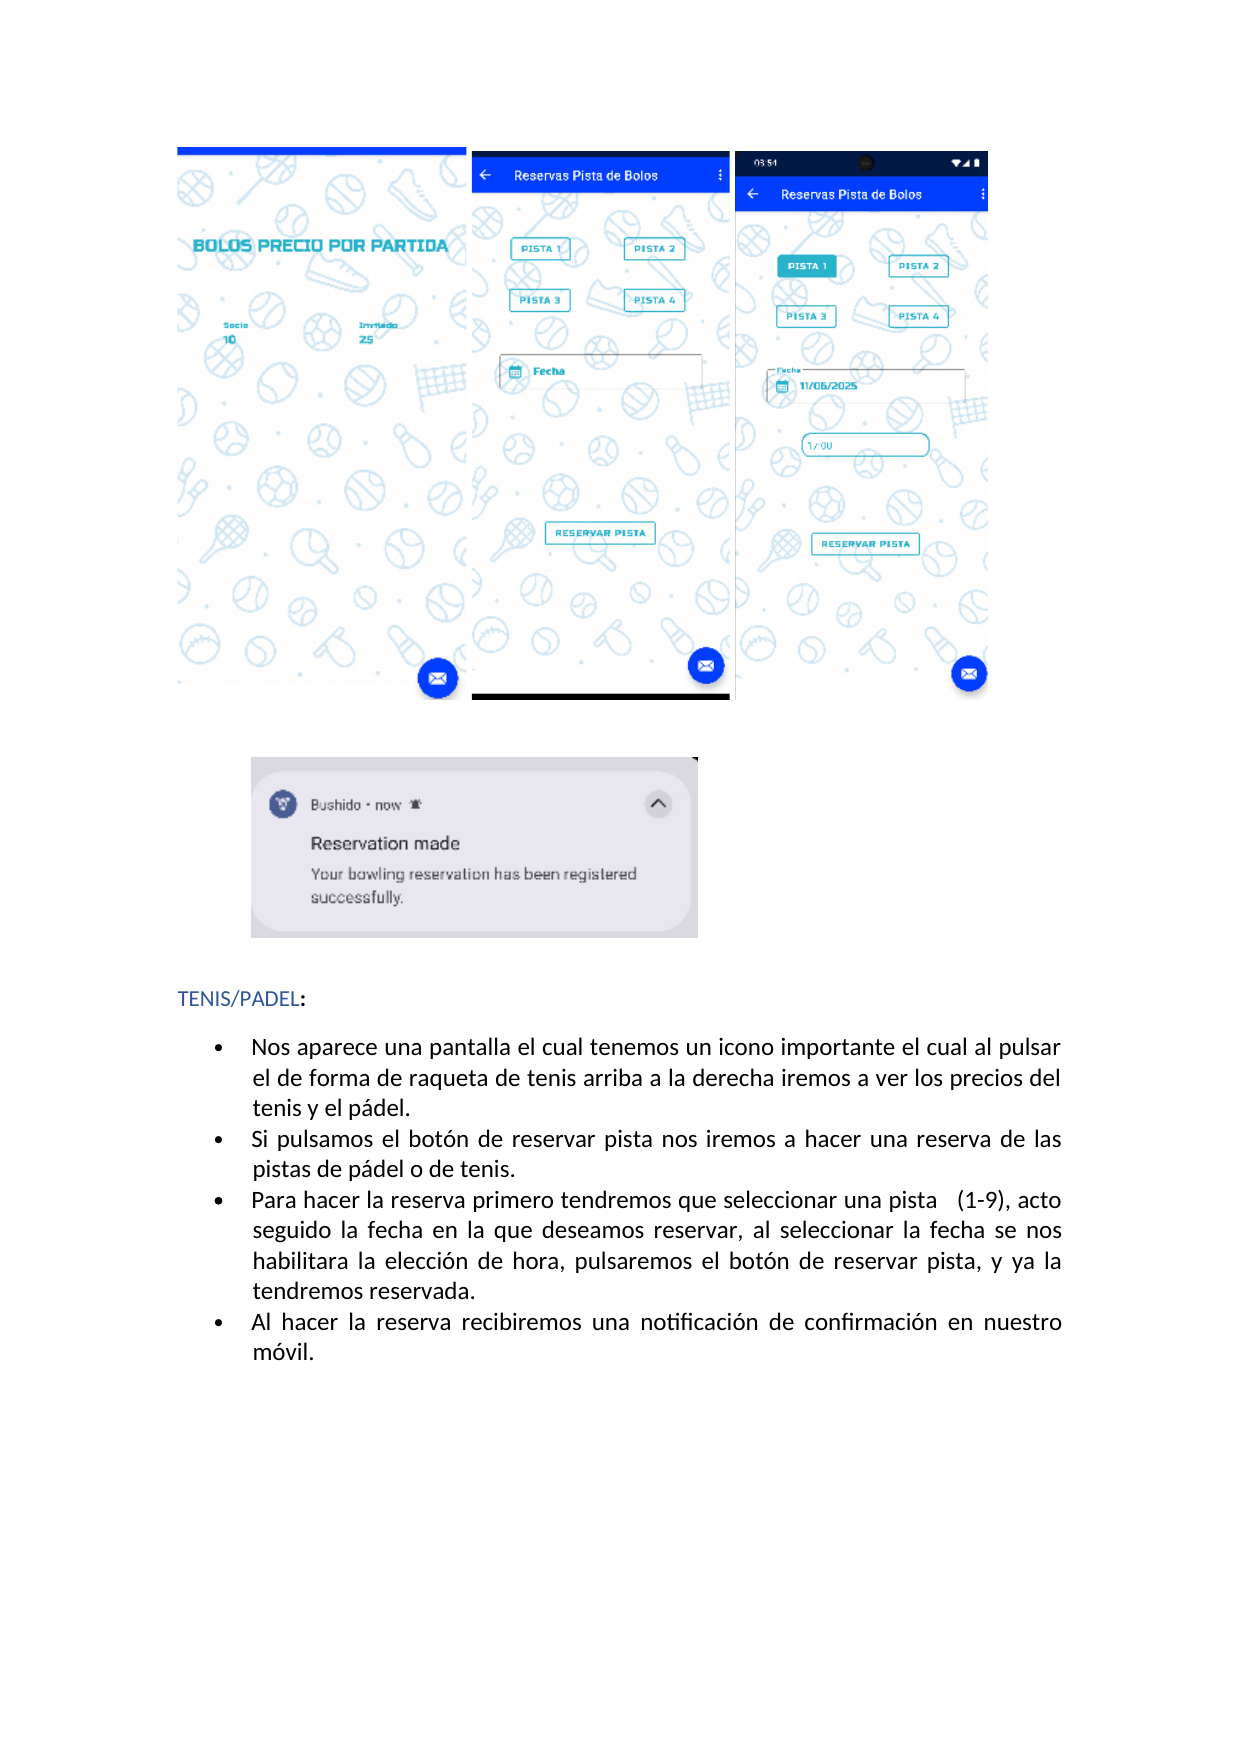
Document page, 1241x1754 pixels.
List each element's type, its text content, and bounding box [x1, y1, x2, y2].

list Al hacer la reserva recibiremos una notificación de confirmación en nuestro móvil. [215, 1306, 1063, 1367]
picture [471, 151, 730, 700]
picture [177, 147, 467, 700]
list Para hacer la reserva primero tendremos que seleccionar una pista (1-9), acto seguido la fecha en la que deseamos reservar, al seleccionar la fecha se nos habilitara la elección de hora, pulsaremos el botón de reservar pista, y ya la tendremos reservada. [215, 1184, 1063, 1306]
picture [735, 151, 988, 700]
text Tenis/Padel: [177, 984, 1063, 1012]
list Si pulsamos el botón de reservar pista nos iremos a hacer una reserva de las pistas de pádel o de tenis. [215, 1123, 1063, 1184]
list Nos aparece una pantalla el cual tenemos un icono importante el cual al pulsar el de forma de raqueta de tenis arriba a la derecha iremos a ver los precios del tenis y el pádel. [215, 1031, 1063, 1123]
picture [251, 757, 698, 938]
